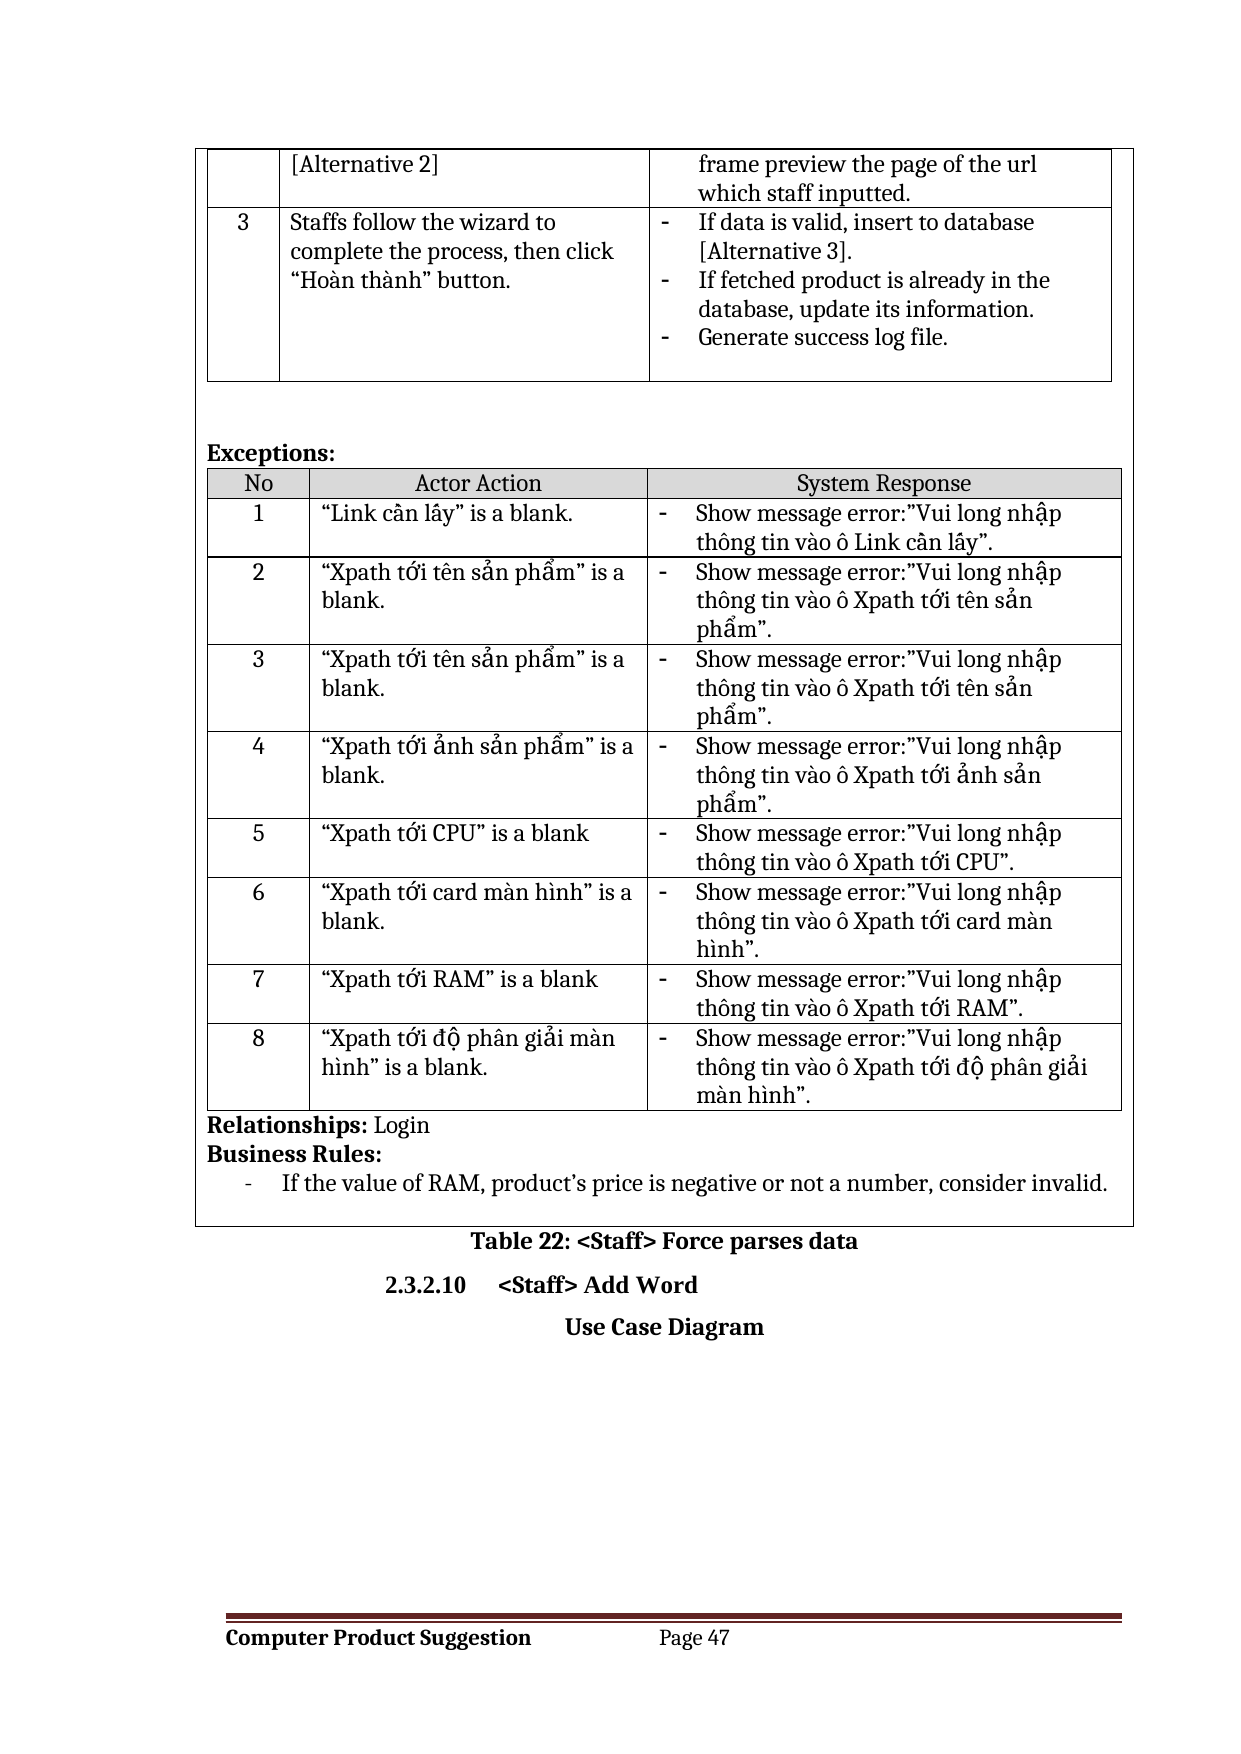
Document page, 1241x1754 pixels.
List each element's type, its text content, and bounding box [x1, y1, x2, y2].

subtitle <Staff> Add Word [385, 1271, 1122, 1300]
subtitle Use Case Diagram [207, 1313, 1122, 1341]
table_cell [196, 149, 1133, 1226]
